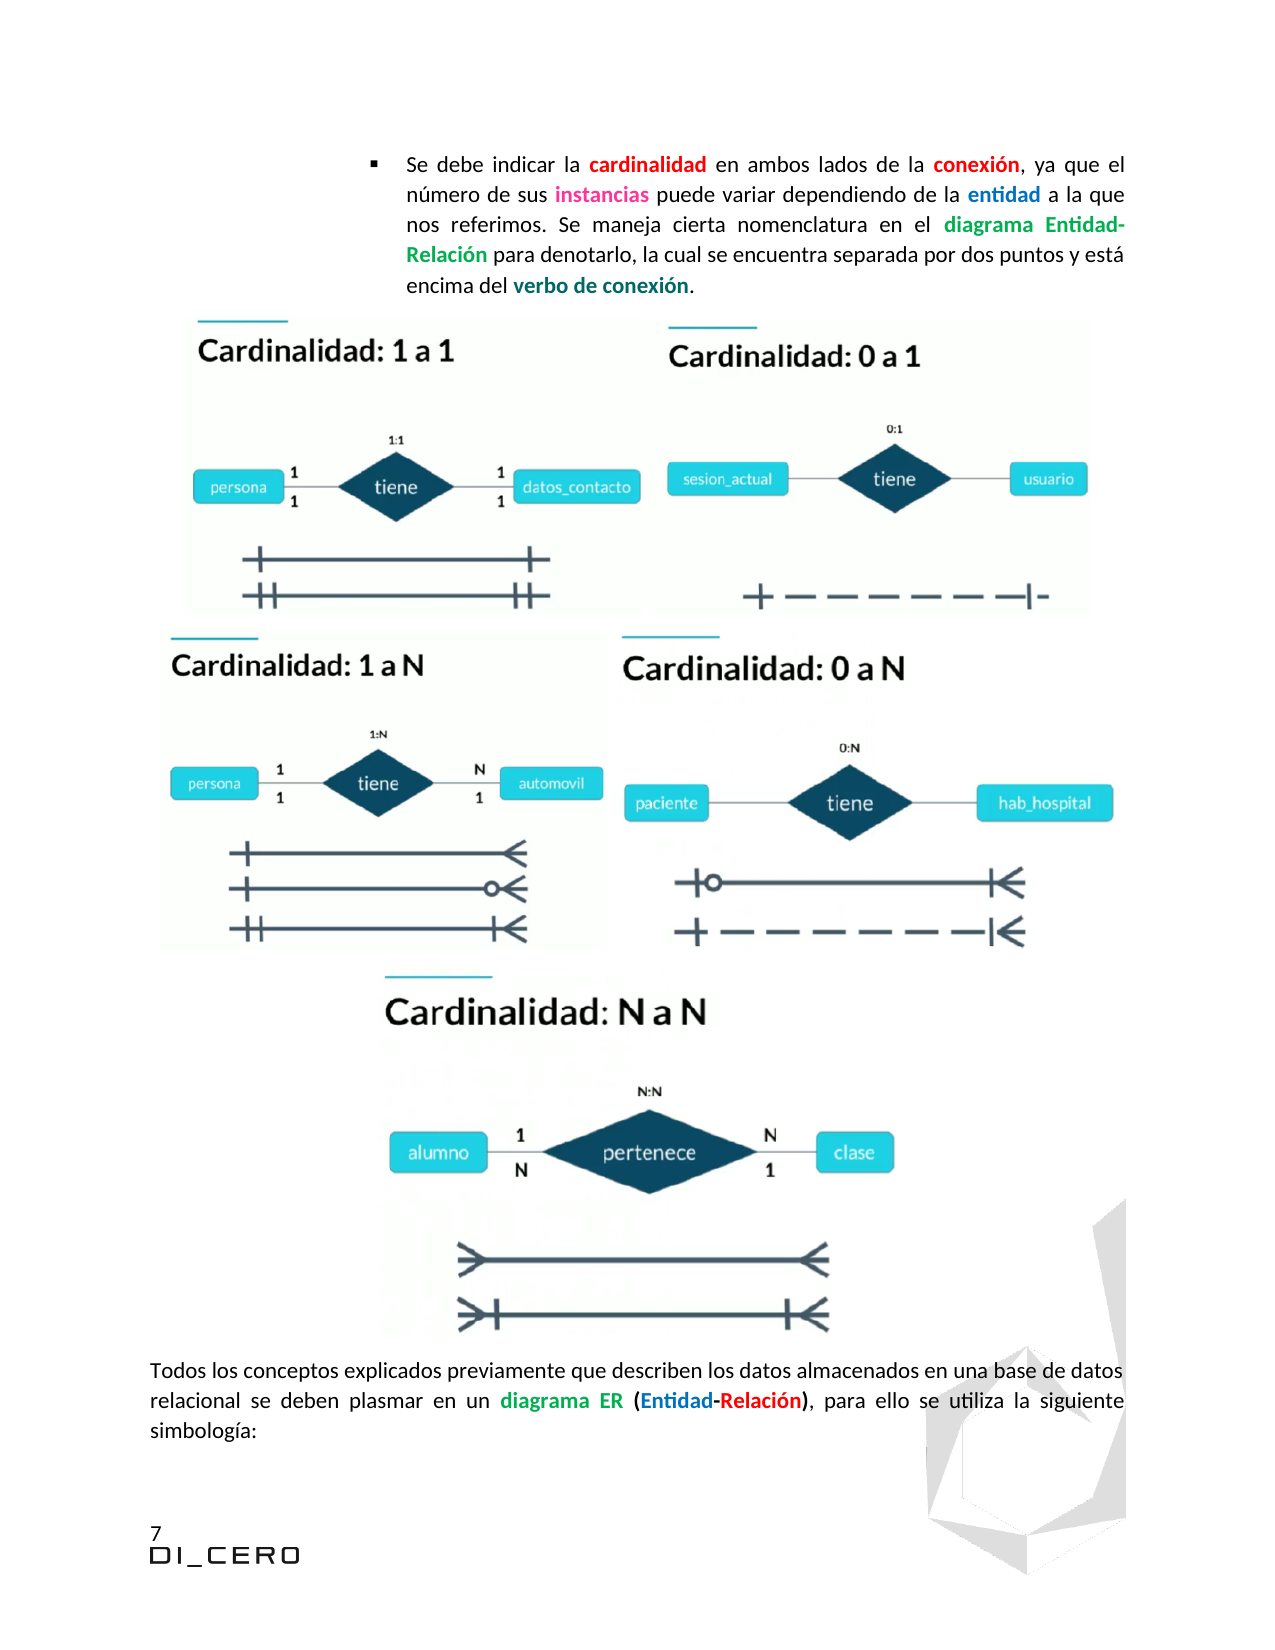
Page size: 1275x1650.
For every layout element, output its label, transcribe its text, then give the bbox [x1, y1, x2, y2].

picture [150, 1547, 299, 1567]
list Se debe indicar la cardinalidad en ambos lados de la conexión, ya que el número de sus instancias puede variar dependiendo de la entidad a la que nos referimos. Se maneja cierta nomenclatura en el diagrama Entidad-Relación para denotarlo, la cual se encuentra separada por dos puntos y está encima del verbo de conexión. [369, 150, 1125, 299]
text Todos los conceptos explicados previamente que describen los datos almacenados en una base de datos relacional se deben plasmar en un diagrama ER (Entidad-Relación), para ello se utiliza la siguiente simbología: [150, 1356, 1125, 1444]
picture [610, 633, 1115, 950]
picture [925, 1198, 1126, 1575]
picture [160, 633, 606, 950]
picture [377, 968, 898, 1337]
picture [647, 322, 1091, 615]
picture [184, 317, 643, 615]
